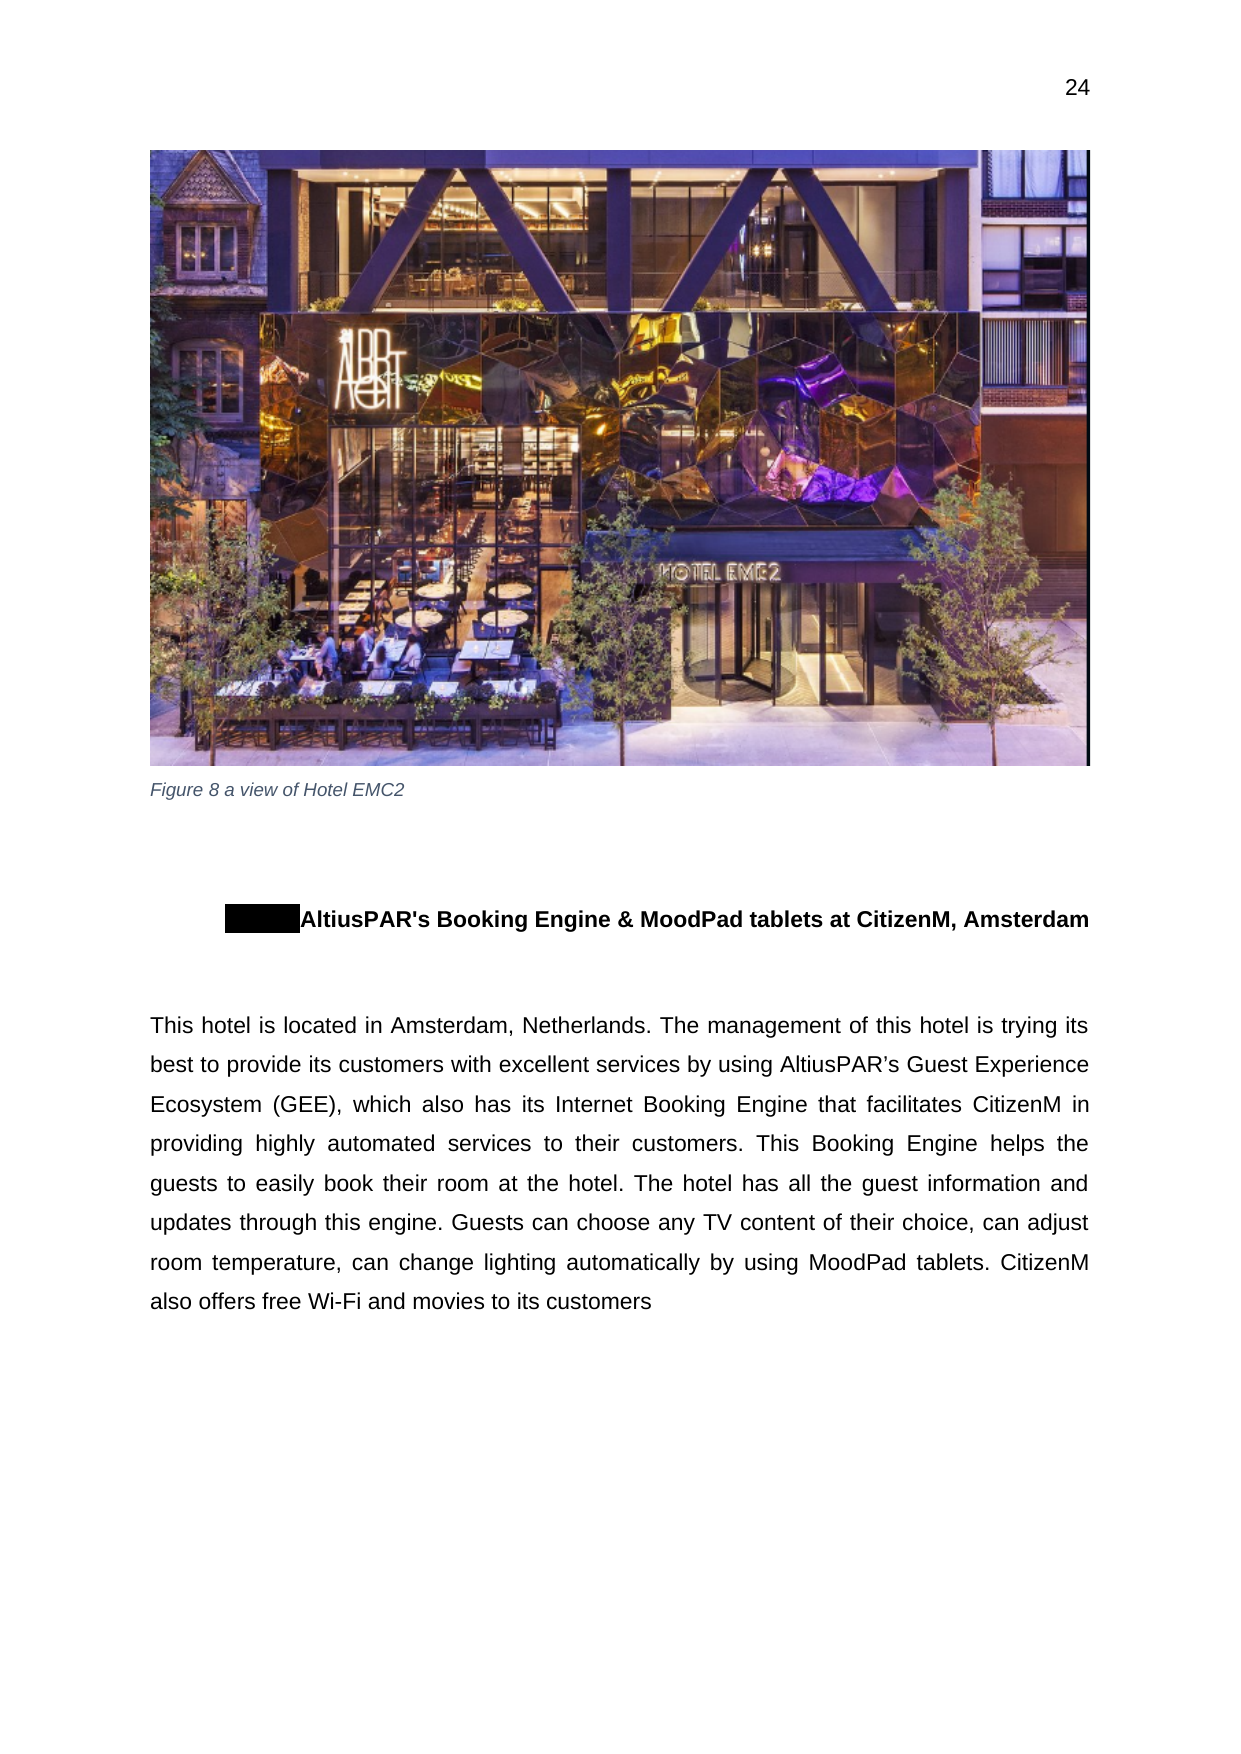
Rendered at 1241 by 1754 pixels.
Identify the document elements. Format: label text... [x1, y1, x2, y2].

text Figure 8 a view of Hotel EMC2 [150, 778, 1090, 800]
text This hotel is located in Amsterdam, Netherlands. The management of this hotel is trying its best to provide its customers with excellent services by using AltiusPAR’s Guest Experience Ecosystem (GEE), which also has its Internet Booking Engine that facilitates CitizenM in providing highly automated services to their customers. This Booking Engine helps the guests to easily book their room at the hotel. The hotel has all the guest information and updates through this engine. Guests can choose any TV content of their choice, can adjust room temperature, can change lighting automatically by using MoodPad tablets. CitizenM also offers free Wi-Fi and movies to its customers [150, 1012, 1090, 1314]
subtitle AltiusPAR's Booking Engine & MoodPad tablets at CitizenM, Amsterdam [300, 904, 1090, 933]
